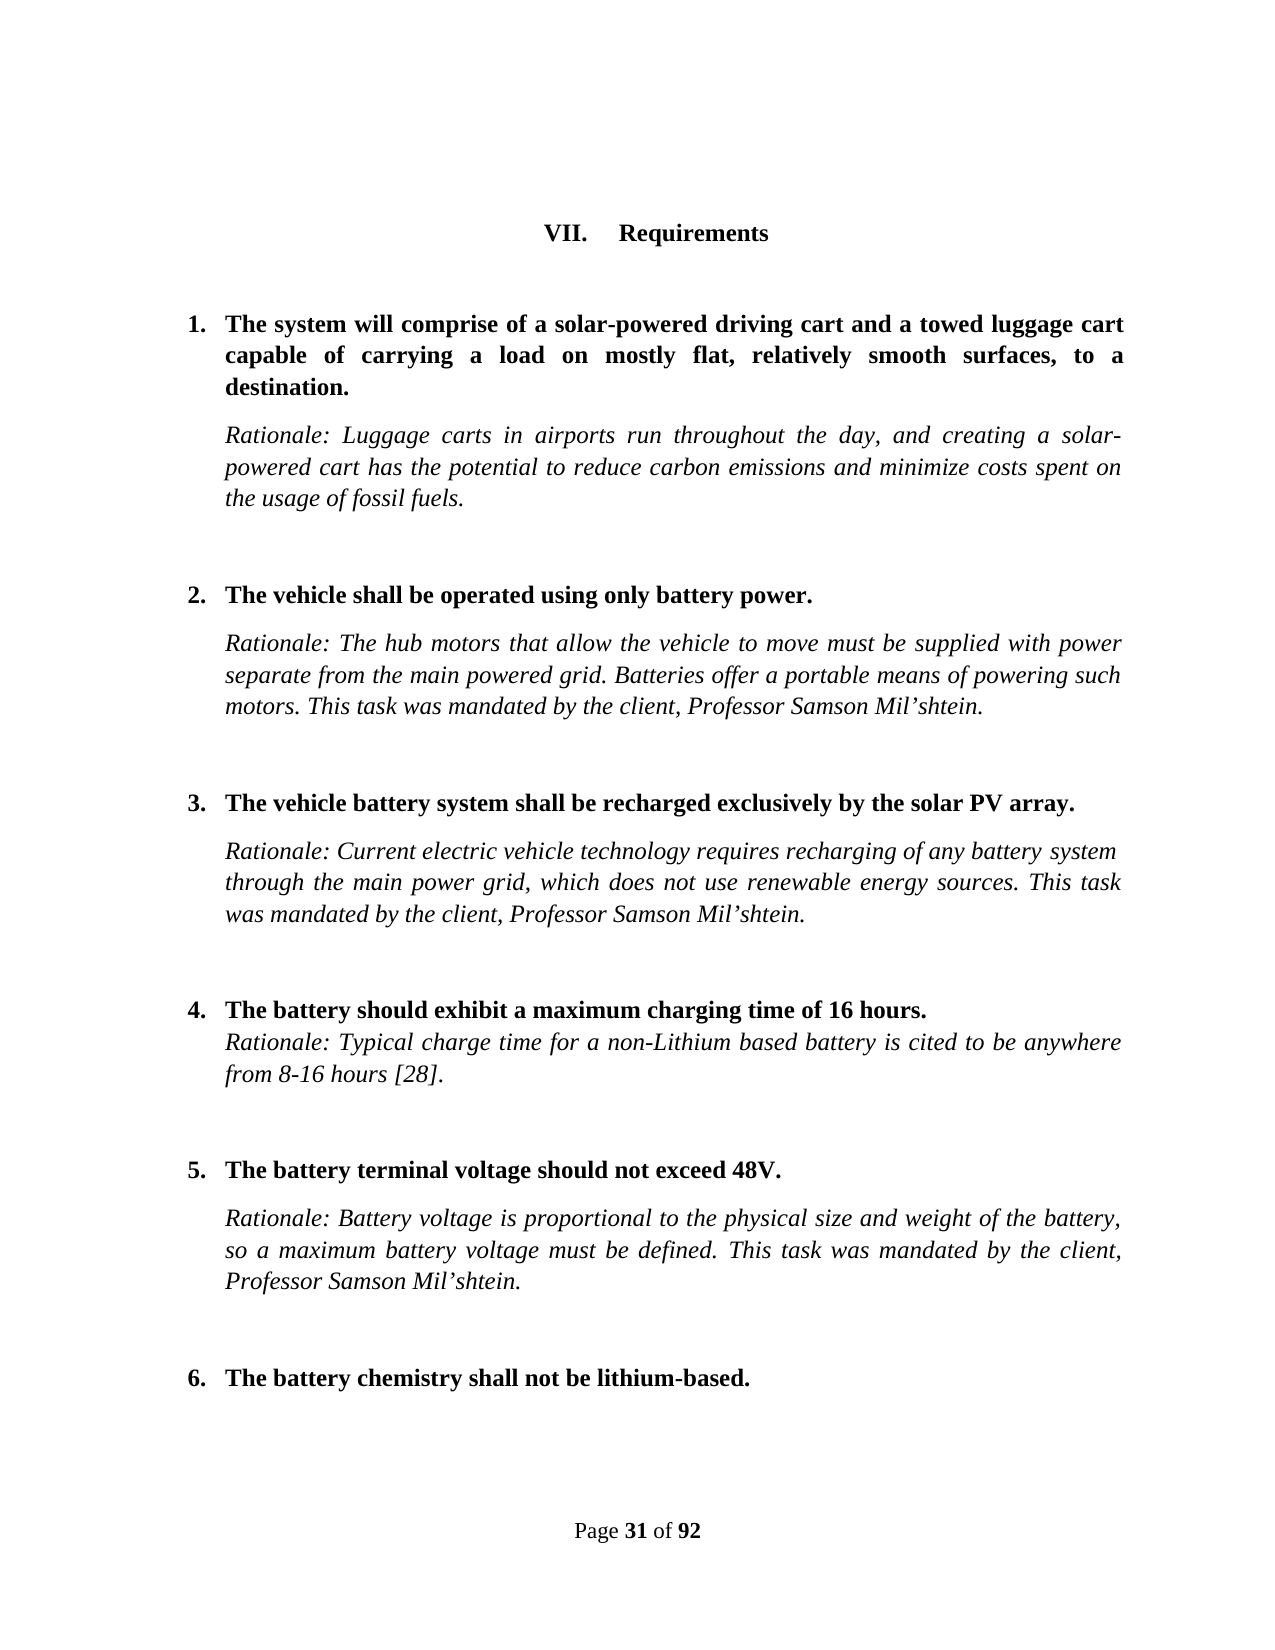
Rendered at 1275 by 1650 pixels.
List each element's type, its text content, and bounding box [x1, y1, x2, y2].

list The system will comprise of a solar-powered driving cart and a towed luggage cart capable of carrying a load on mostly flat, relatively smooth surfaces, to a destination. [187, 309, 1125, 401]
list Rationale: Typical charge time for a non-Lithium based battery is cited to be anywhere from 8-16 hours [28]. [225, 1027, 1125, 1087]
list The vehicle battery system shall be recharged exclusively by the solar PV array. [187, 788, 1125, 816]
list The vehicle shall be operated using only battery power. [187, 580, 1125, 609]
list The battery terminal voltage should not exceed 48V. [187, 1155, 1125, 1184]
subtitle Requirements [187, 218, 1125, 247]
list The battery should exhibit a maximum charging time of 16 hours. [187, 996, 1125, 1024]
text Rationale: Battery voltage is proportional to the physical size and weight of the battery, so a maximum battery voltage must be defined. This task was mandated by the client, Professor Samson Mil’shtein. [225, 1203, 1125, 1295]
text Rationale: Luggage carts in airports run throughout the day, and creating a solar-powered cart has the potential to reduce carbon emissions and minimize costs spent on the usage of fossil fuels. [225, 420, 1125, 512]
text Rationale: The hub motors that allow the vehicle to move must be supplied with power separate from the main powered grid. Batteries offer a portable means of powering such motors. This task was mandated by the client, Professor Samson Mil’shtein. [225, 628, 1125, 720]
list The battery chemistry shall not be lithium-based. [187, 1363, 1125, 1392]
text Rationale: Current electric vehicle technology requires recharging of any battery system through the main power grid, which does not use renewable energy sources. This task was mandated by the client, Professor Samson Mil’shtein. [225, 836, 1125, 928]
